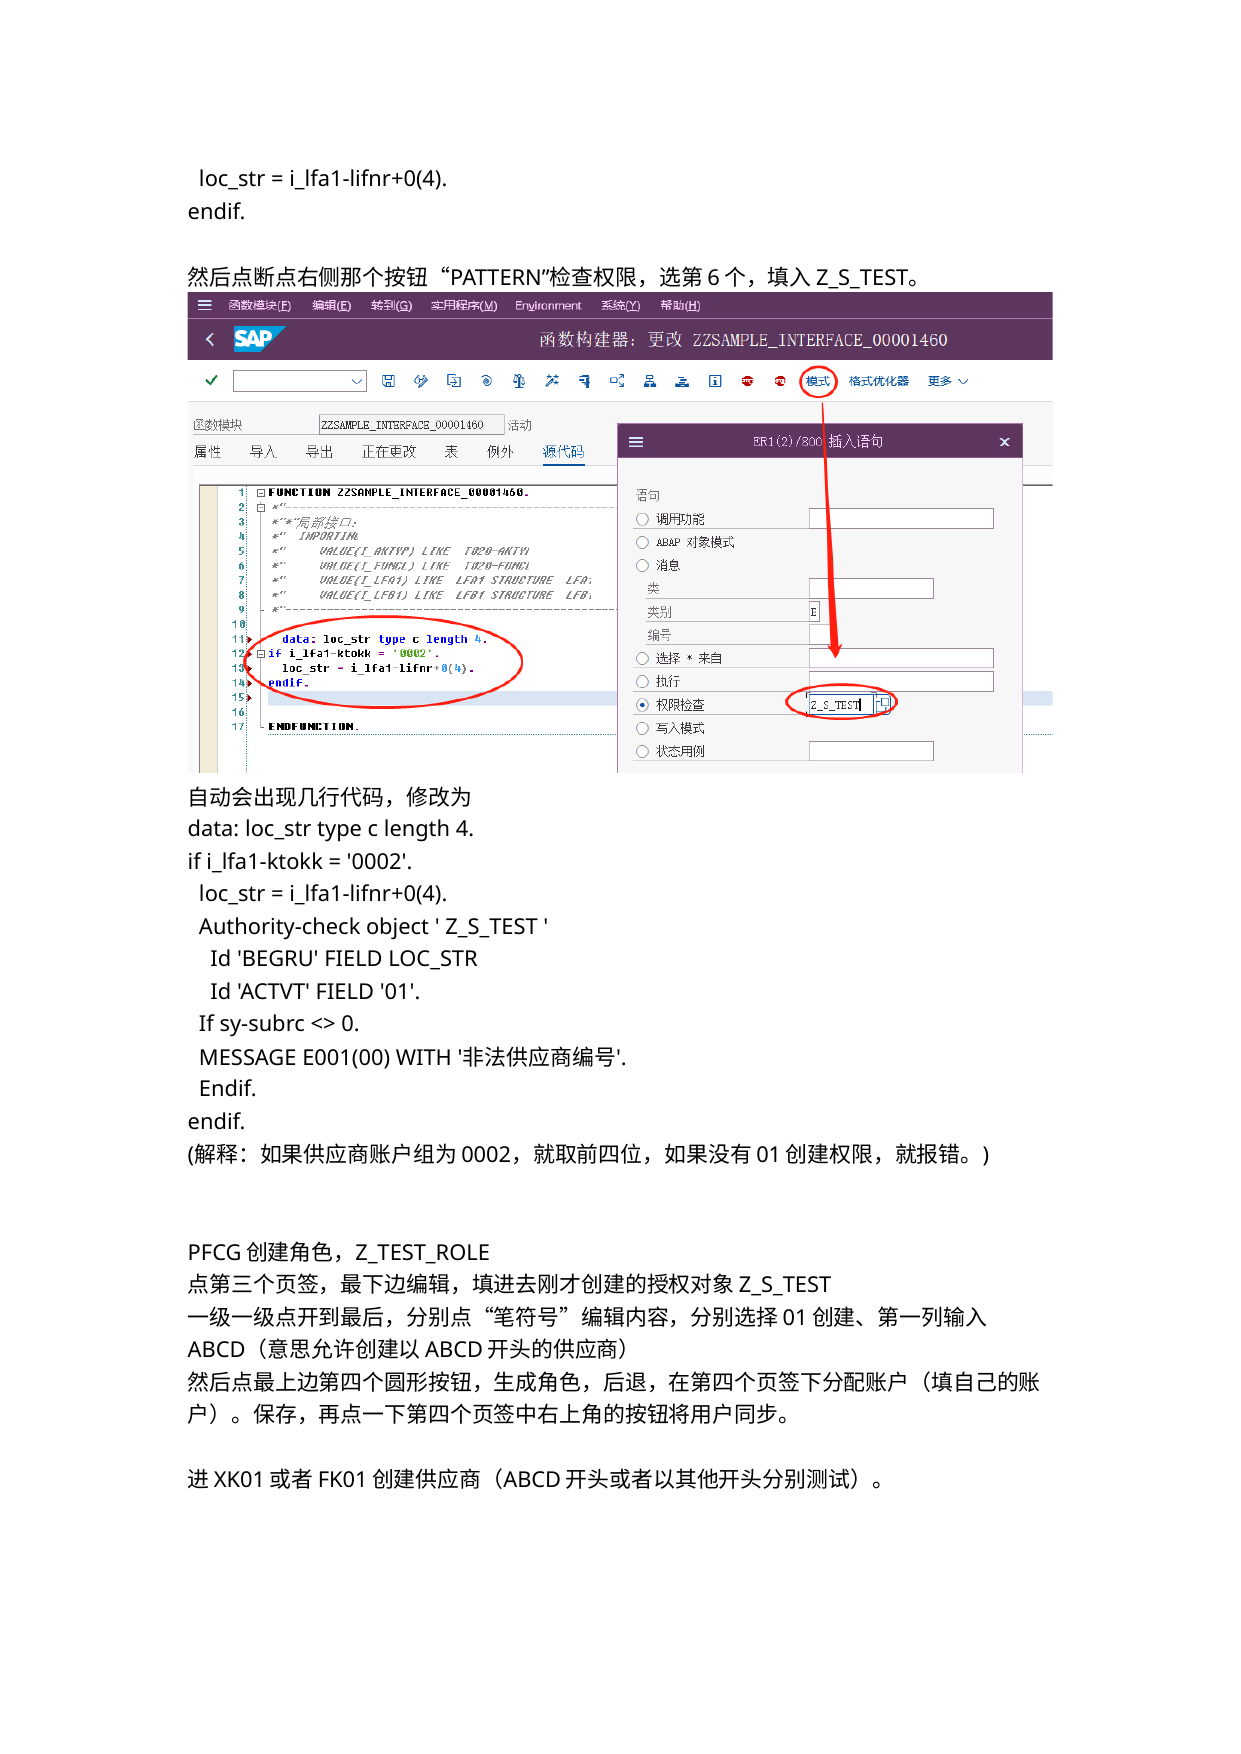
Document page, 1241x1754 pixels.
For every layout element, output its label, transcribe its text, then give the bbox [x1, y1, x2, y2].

text Id 'BEGRU' FIELD LOC_STR [187, 942, 1053, 974]
text (解释：如果供应商账户组为0002，就取前四位，如果没有01创建权限，就报错。) [187, 1137, 1053, 1169]
text loc_str = i_lfa1-lifnr+0(4). [187, 162, 1053, 194]
text endif. [187, 194, 1053, 227]
text Endif. [187, 1072, 1053, 1104]
text 然后点最上边第四个圆形按钮，生成角色，后退，在第四个页签下分配账户（填自己的账户）。保存，再点一下第四个页签中右上角的按钮将用户同步。 [187, 1364, 1053, 1429]
text loc_str = i_lfa1-lifnr+0(4). [187, 877, 1053, 909]
text if i_lfa1-ktokk = '0002'. [187, 844, 1053, 877]
text 一级一级点开到最后，分别点“笔符号”编辑内容，分别选择01创建、第一列输入ABCD（意思允许创建以ABCD开头的供应商） [187, 1299, 1053, 1364]
text endif. [187, 1104, 1053, 1137]
text Authority-check object ' Z_S_TEST ' [187, 909, 1053, 942]
text MESSAGE E001(00) WITH '非法供应商编号'. [187, 1039, 1053, 1072]
text data: loc_str type c length 4. [187, 812, 1053, 844]
text 进XK01或者FK01创建供应商（ABCD开头或者以其他开头分别测试）。 [187, 1462, 1053, 1494]
picture [187, 292, 1053, 773]
text 然后点断点右侧那个按钮“PATTERN”检查权限，选第6个，填入Z_S_TEST。 [187, 259, 1053, 292]
text PFCG创建角色，Z_TEST_ROLE [187, 1234, 1053, 1267]
text Id 'ACTVT' FIELD '01'. [187, 974, 1053, 1007]
text 自动会出现几行代码，修改为 [187, 779, 1053, 812]
text If sy-subrc <> 0. [187, 1007, 1053, 1039]
text 点第三个页签，最下边编辑，填进去刚才创建的授权对象Z_S_TEST [187, 1267, 1053, 1299]
